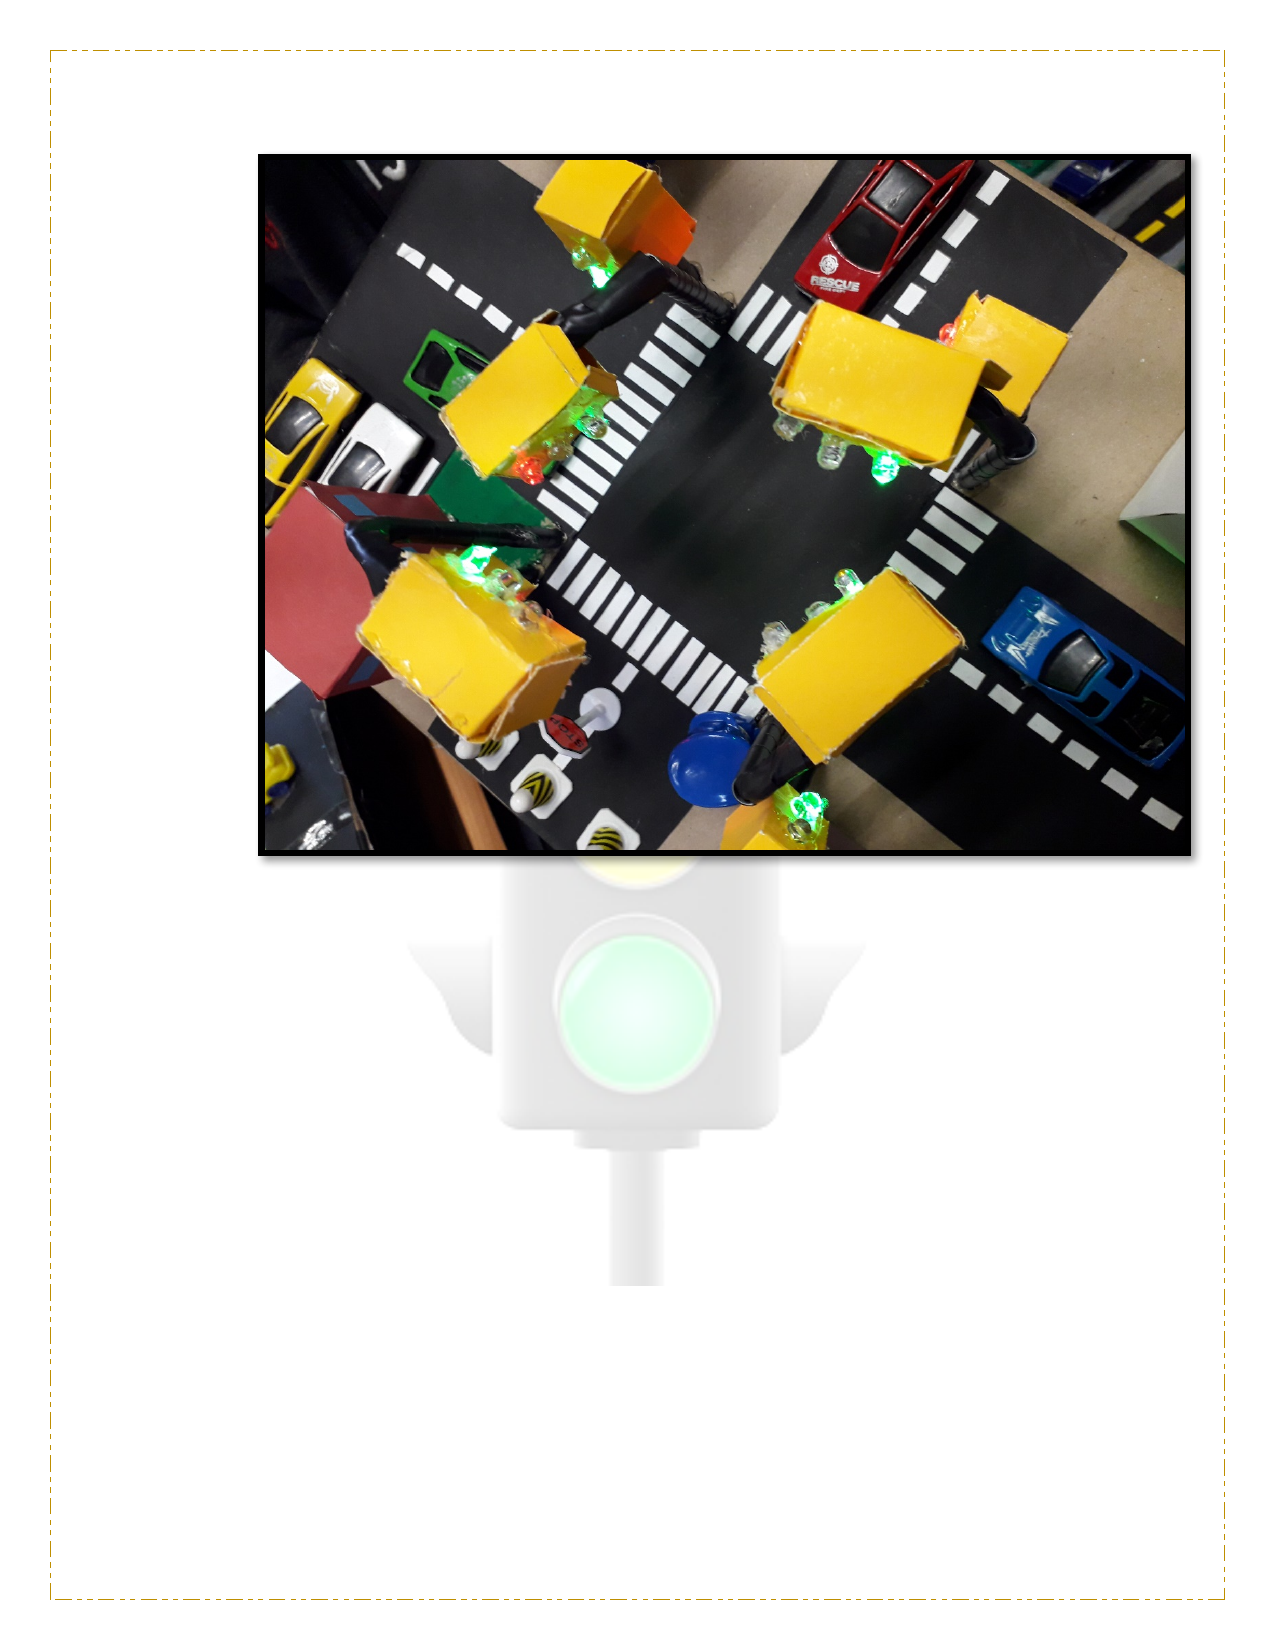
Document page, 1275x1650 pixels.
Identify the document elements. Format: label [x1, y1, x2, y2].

picture [265, 160, 1185, 850]
